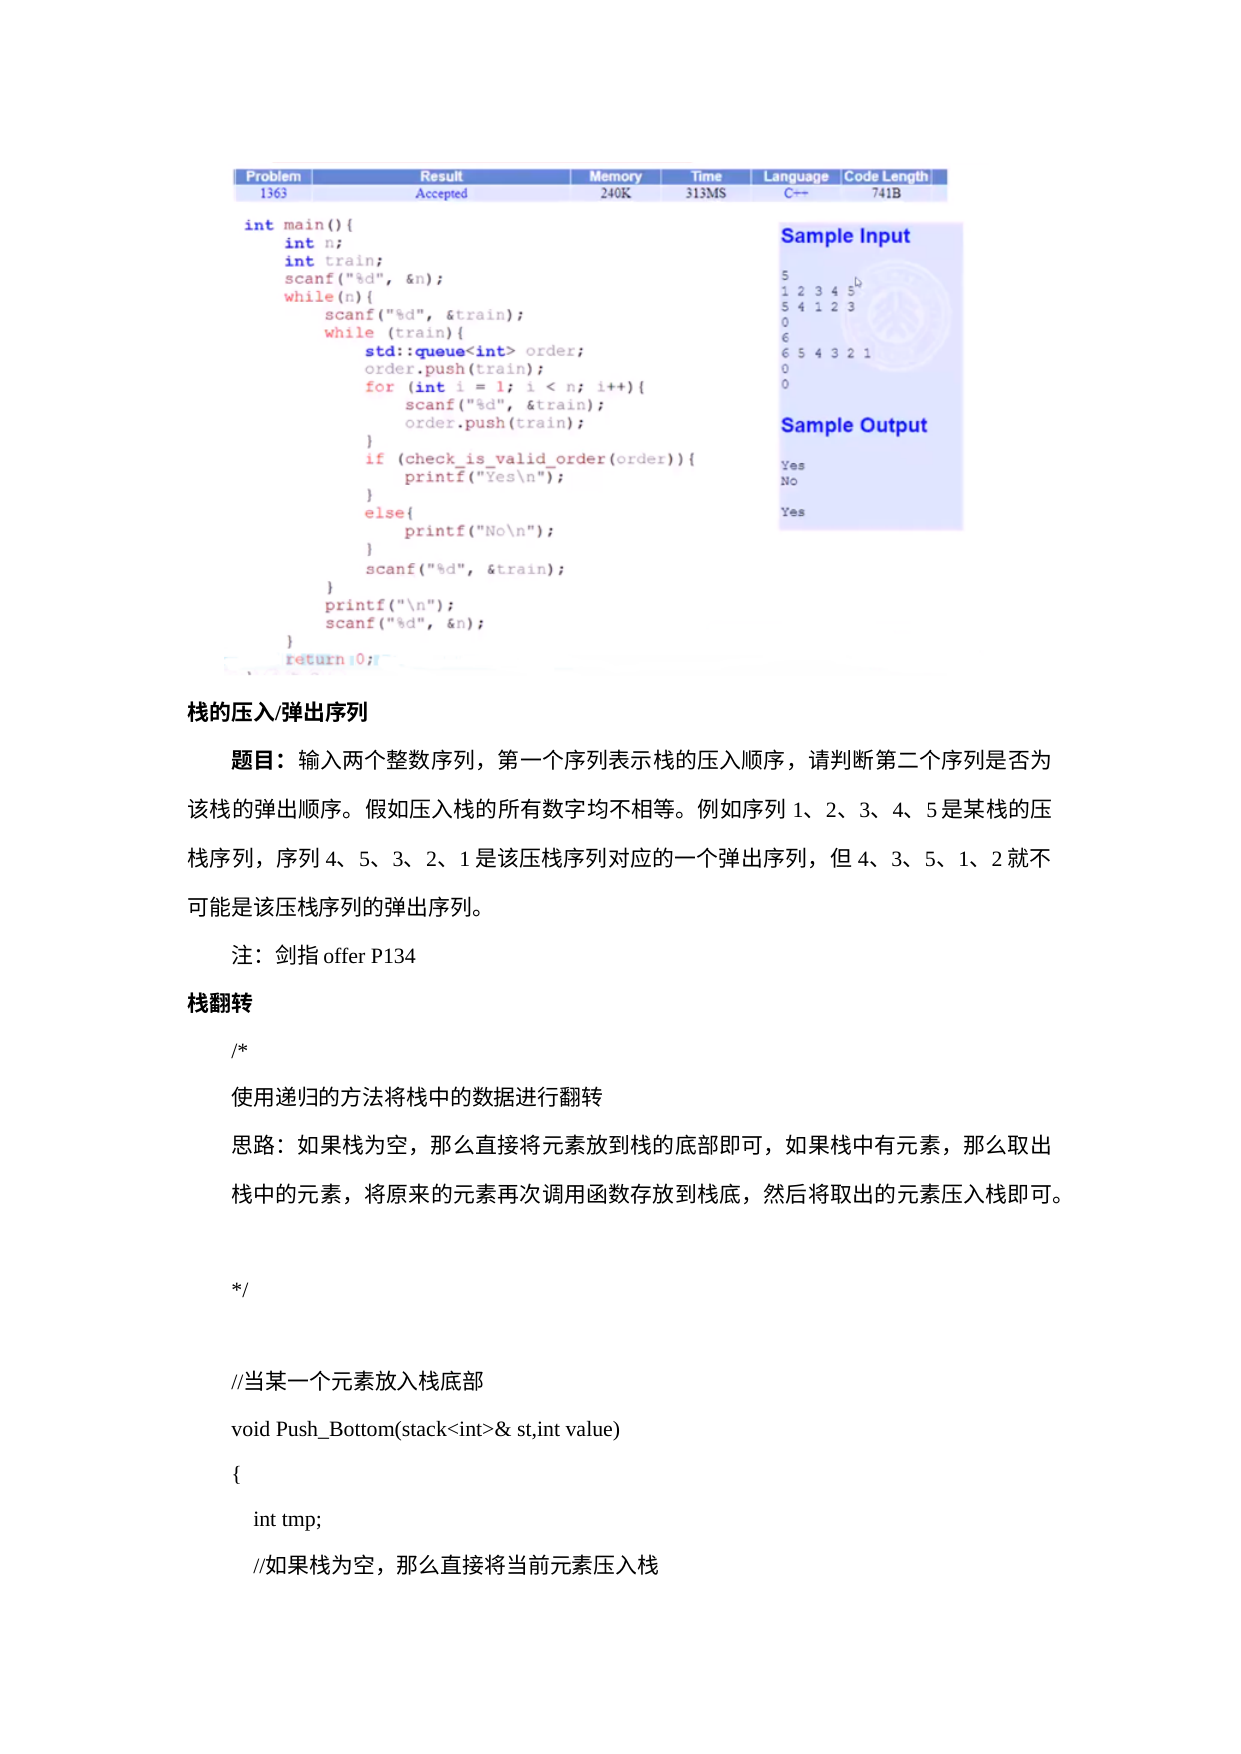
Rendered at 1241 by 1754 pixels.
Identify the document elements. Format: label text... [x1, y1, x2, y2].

text 题目：输入两个整数序列，第一个序列表示栈的压入顺序，请判断第二个序列是否为该栈的弹出顺序。假如压入栈的所有数字均不相等。例如序列1、2、3、4、5是某栈的压栈序列，序列4、5、3、2、1是该压栈序列对应的一个弹出序列，但4、3、5、1、2就不可能是该压栈序列的弹出序列。 [187, 743, 1053, 922]
text //如果栈为空，那么直接将当前元素压入栈 [231, 1547, 1053, 1580]
text int tmp; [231, 1502, 1053, 1535]
text 思路：如果栈为空，那么直接将元素放到栈的底部即可，如果栈中有元素，那么取出栈中的元素，将原来的元素再次调用函数存放到栈底，然后将取出的元素压入栈即可。 [231, 1128, 1053, 1258]
text void Push_Bottom(stack<int>& st,int value) [231, 1412, 1053, 1444]
text /* [231, 1034, 1053, 1067]
subtitle 栈翻转 [187, 986, 1053, 1018]
text { [231, 1457, 1053, 1489]
text //当某一个元素放入栈底部 [231, 1364, 1053, 1396]
picture [223, 162, 1017, 680]
text */ [231, 1273, 1053, 1306]
text 使用递归的方法将栈中的数据进行翻转 [231, 1079, 1053, 1112]
text 注：剑指offer P134 [187, 937, 1053, 970]
subtitle 栈的压入/弹出序列 [187, 694, 1053, 727]
